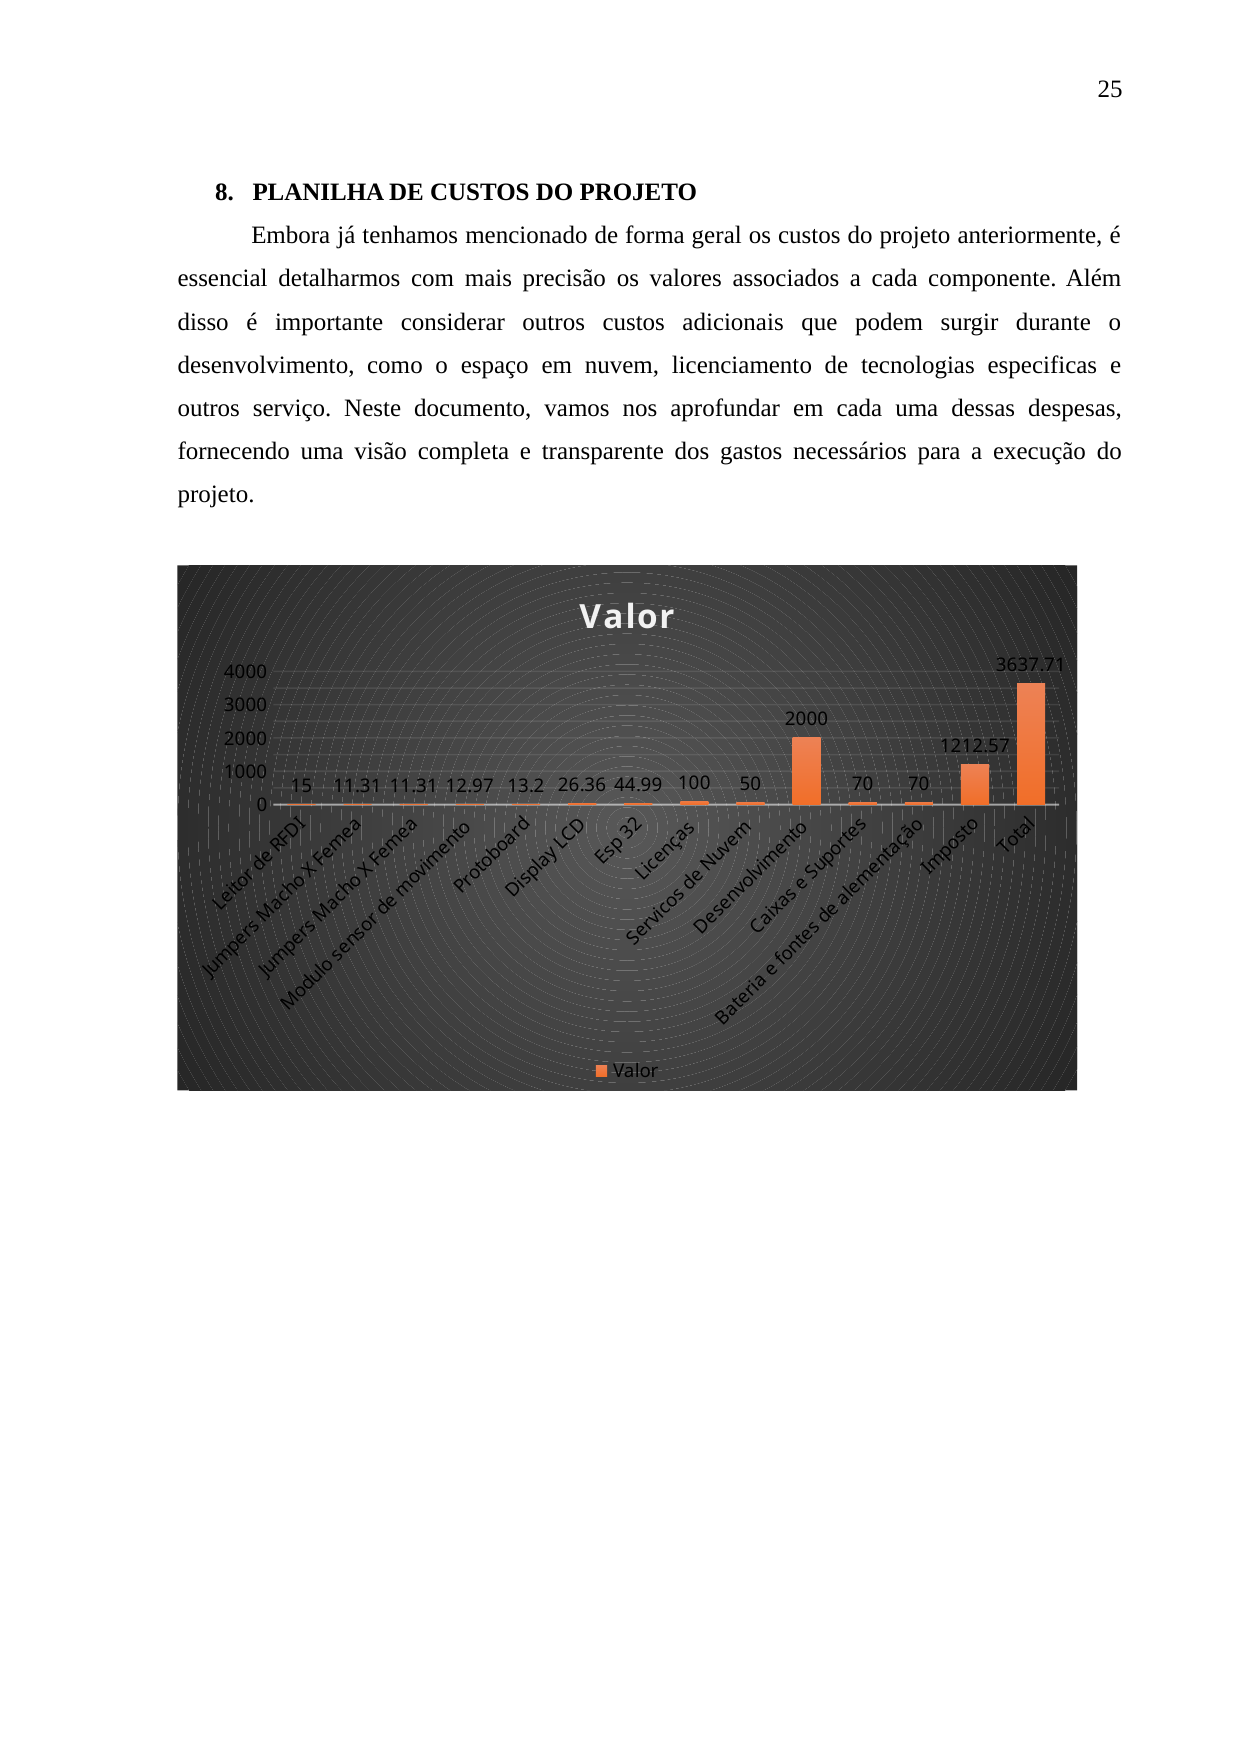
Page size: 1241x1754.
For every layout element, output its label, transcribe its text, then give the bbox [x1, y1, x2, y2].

text Embora já tenhamos mencionado de forma geral os custos do projeto anteriormente, é essencial detalharmos com mais precisão os valores associados a cada componente. Além disso é importante considerar outros custos adicionais que podem surgir durante o desenvolvimento, como o espaço em nuvem, licenciamento de tecnologias especificas e outros serviço. Neste documento, vamos nos aprofundar em cada uma dessas despesas, fornecendo uma visão completa e transparente dos gastos necessários para a execução do projeto. [177, 220, 1122, 508]
subtitle PLANILHA DE CUSTOS DO PROJETO [215, 177, 1122, 206]
